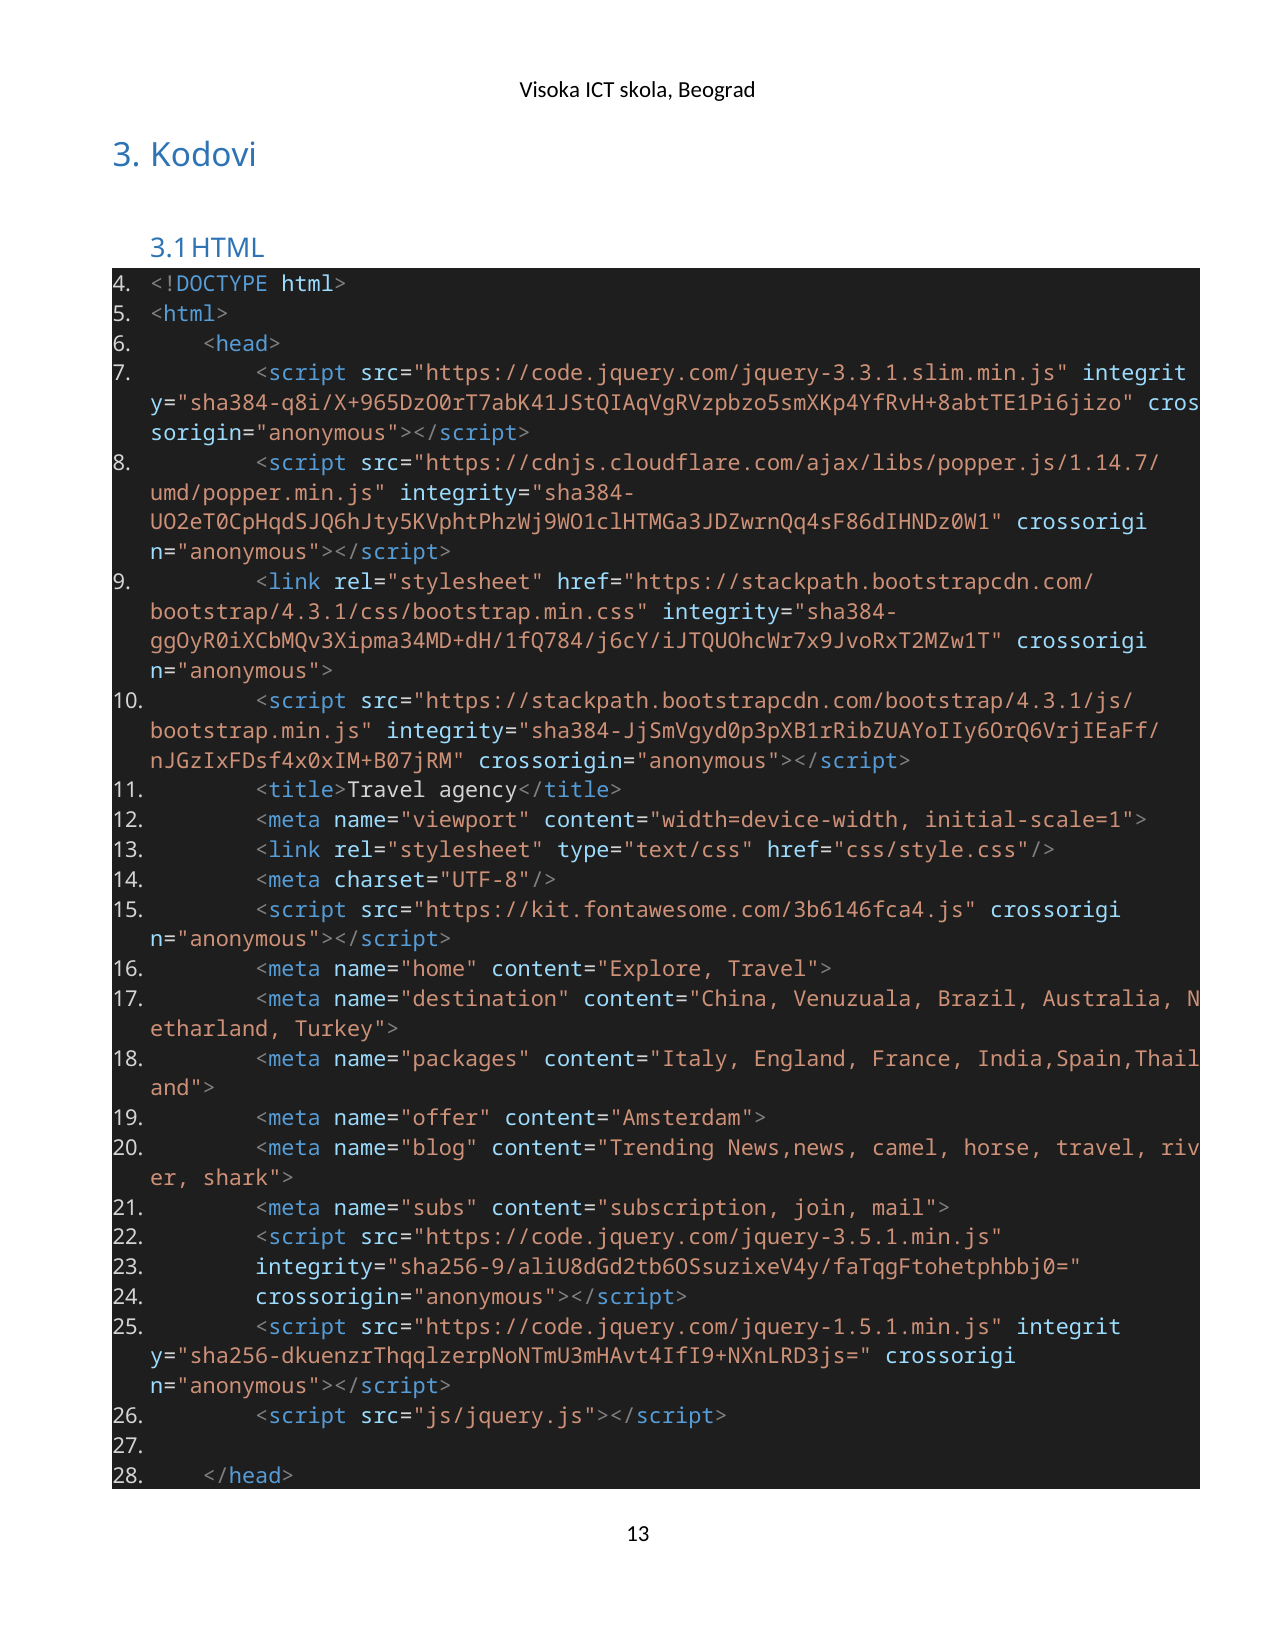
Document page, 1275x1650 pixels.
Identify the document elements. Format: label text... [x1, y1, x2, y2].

list integrity="sha256-9/aliU8dGd2tb6OSsuzixeV4y/faTqgFtohetphbbj0=" [112, 1251, 1200, 1281]
list <link rel="stylesheet" href="https://stackpath.bootstrapcdn.com/bootstrap/4.3.1/css/bootstrap.min.css" integrity="sha384-ggOyR0iXCbMQv3Xipma34MD+dH/1fQ784/j6cY/iJTQUOhcWr7x9JvoRxT2MZw1T" crossorigin="anonymous"> [112, 566, 1200, 685]
subtitle HTML [150, 228, 1200, 265]
list </head> [112, 1459, 1200, 1489]
list <html> [112, 298, 1200, 327]
list <meta name="offer" content="Amsterdam"> [112, 1102, 1200, 1132]
list <title>Travel agency</title> [112, 774, 1200, 804]
list <meta name="home" content="Explore, Travel"> [112, 953, 1200, 983]
list <!DOCTYPE html> [112, 268, 1200, 298]
list <meta name="blog" content="Trending News,news, camel, horse, travel, river, shark"> [112, 1132, 1200, 1191]
list <link rel="stylesheet" type="text/css" href="css/style.css"/> [112, 834, 1200, 864]
list <script src="https://stackpath.bootstrapcdn.com/bootstrap/4.3.1/js/bootstrap.min.js" integrity="sha384-JjSmVgyd0p3pXB1rRibZUAYoIIy6OrQ6VrjIEaFf/nJGzIxFDsf4x0xIM+B07jRM" crossorigin="anonymous"></script> [112, 685, 1200, 774]
list <script src="https://kit.fontawesome.com/3b6146fca4.js" crossorigin="anonymous"></script> [112, 893, 1200, 953]
list <meta name="packages" content="Italy, England, France, India,Spain,Thailand"> [112, 1042, 1200, 1102]
list <script src="https://code.jquery.com/jquery-1.5.1.min.js" integrity="sha256-dkuenzrThqqlzerpNoNTmU3mHAvt4IfI9+NXnLRD3js=" crossorigin="anonymous"></script> [112, 1311, 1200, 1400]
list <script src="https://code.jquery.com/jquery-3.5.1.min.js" [112, 1221, 1200, 1251]
list <head> [112, 327, 1200, 357]
list <meta name="viewport" content="width=device-width, initial-scale=1"> [112, 804, 1200, 834]
list crossorigin="anonymous"></script> [112, 1281, 1200, 1311]
list <meta charset="UTF-8"/> [112, 864, 1200, 893]
subtitle Kodovi [112, 131, 1200, 176]
list <meta name="subs" content="subscription, join, mail"> [112, 1191, 1200, 1221]
list <script src="js/jquery.js"></script> [112, 1400, 1200, 1430]
list <script src="https://cdnjs.cloudflare.com/ajax/libs/popper.js/1.14.7/umd/popper.min.js" integrity="sha384-UO2eT0CpHqdSJQ6hJty5KVphtPhzWj9WO1clHTMGa3JDZwrnQq4sF86dIHNDz0W1" crossorigin="anonymous"></script> [112, 447, 1200, 566]
list <meta name="destination" content="China, Venuzuala, Brazil, Australia, Netharland, Turkey"> [112, 983, 1200, 1042]
list <script src="https://code.jquery.com/jquery-3.3.1.slim.min.js" integrity="sha384-q8i/X+965DzO0rT7abK41JStQIAqVgRVzpbzo5smXKp4YfRvH+8abtTE1Pi6jizo" crossorigin="anonymous"></script> [112, 357, 1200, 447]
